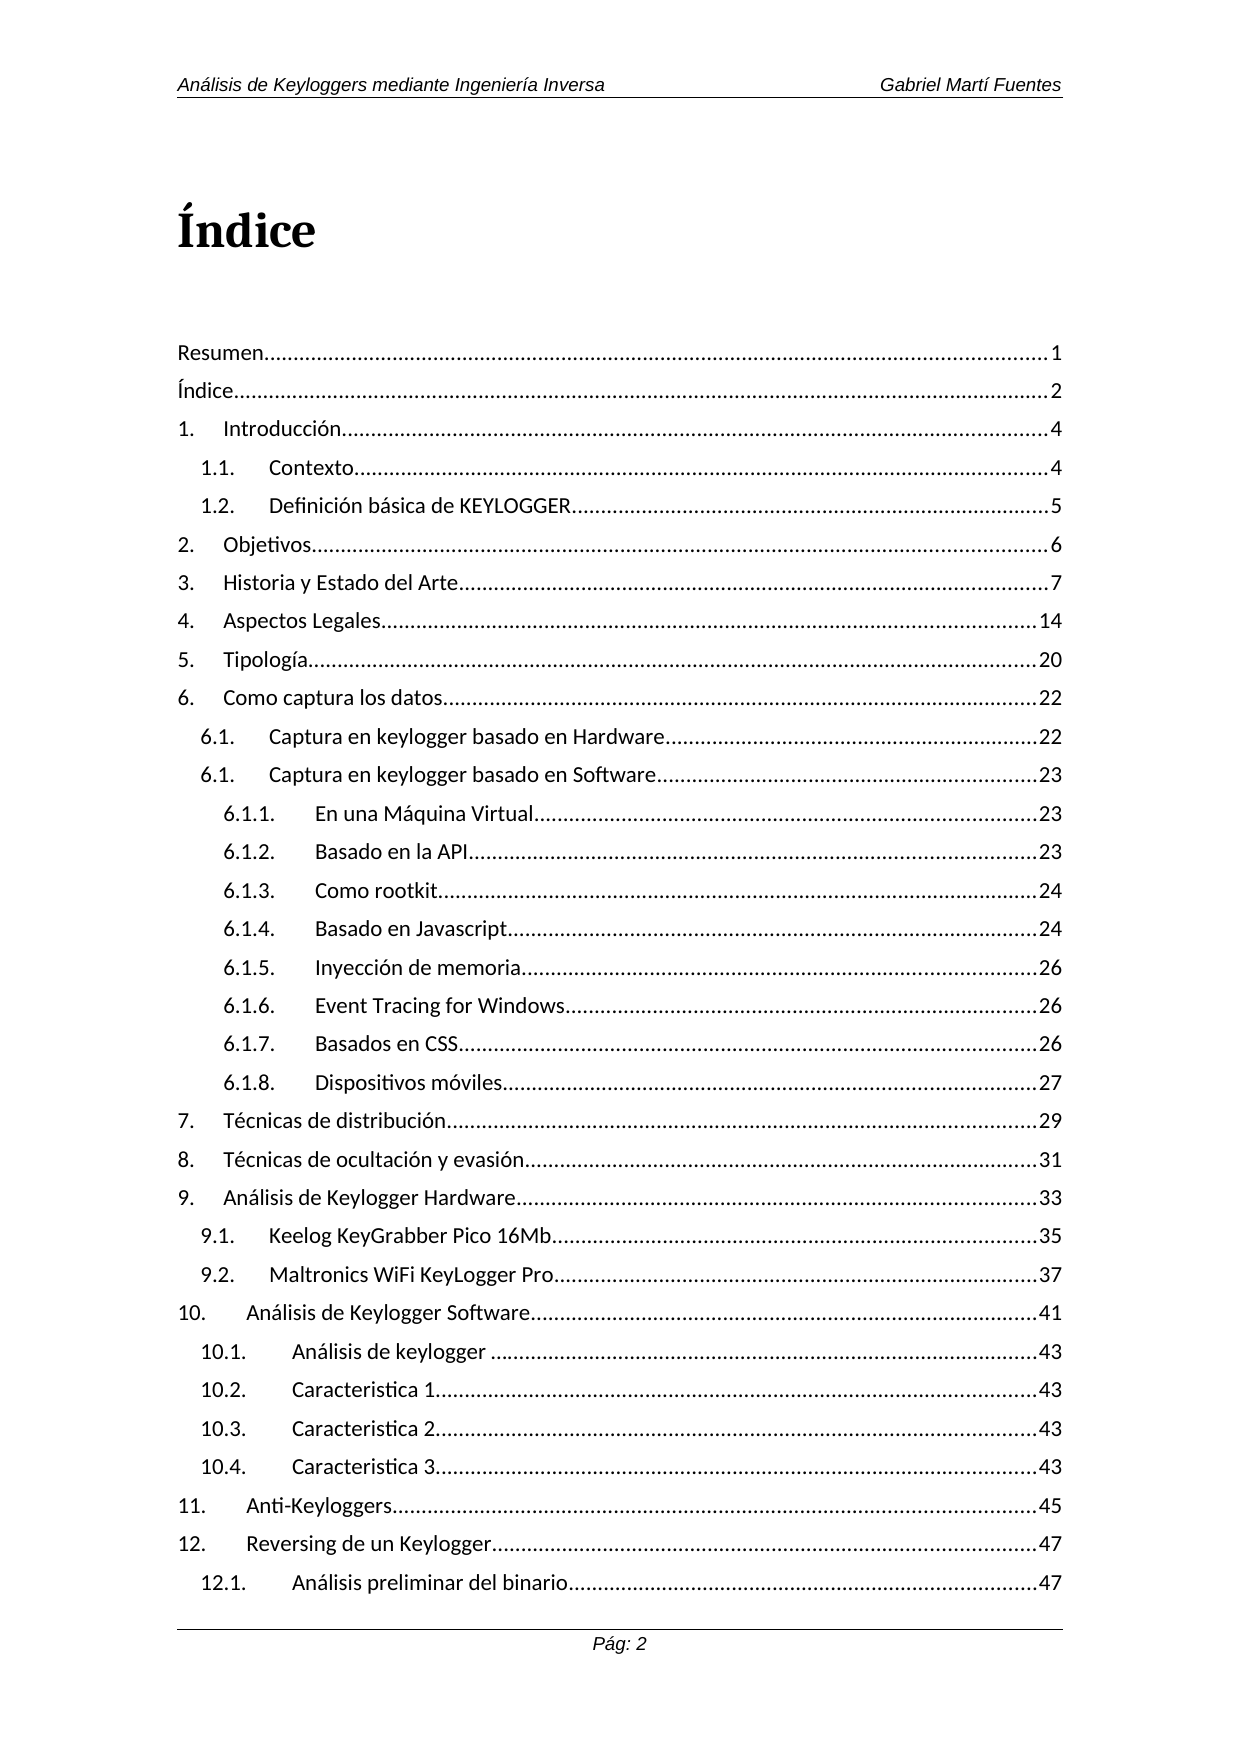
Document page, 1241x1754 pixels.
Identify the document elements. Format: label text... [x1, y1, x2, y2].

text 1.2. Definición básica de KEYLOGGER 5 [200, 491, 1063, 519]
text 11. Anti-Keyloggers 45 [177, 1491, 1063, 1519]
text 5. Tipología 20 [177, 645, 1063, 673]
text 6.1.1. En una Máquina Virtual 23 [223, 799, 1063, 827]
text 6.1.2. Basado en la API. 23 [223, 837, 1063, 865]
text 10.3. Caracteristica 2 43 [200, 1414, 1063, 1442]
text 1. Introducción 4 [177, 414, 1063, 442]
text 4. Aspectos Legales 14 [177, 607, 1063, 635]
text 2. Objetivos 6 [177, 530, 1063, 558]
text 10. Análisis de Keylogger Software 41 [177, 1298, 1063, 1327]
text Índice [177, 203, 1063, 260]
text Índice 2 [177, 376, 1063, 404]
text 3. Historia y Estado del Arte 7 [177, 568, 1063, 596]
text 9.2. Maltronics WiFi KeyLogger Pro 37 [200, 1260, 1063, 1288]
text 6. Como captura los datos 22 [177, 683, 1063, 712]
text 9. Análisis de Keylogger Hardware 33 [177, 1183, 1063, 1211]
text 6.1.4. Basado en Javascript 24 [223, 914, 1063, 942]
text 7. Técnicas de distribución 29 [177, 1106, 1063, 1134]
text 12.1. Análisis preliminar del binario 47 [200, 1568, 1063, 1596]
text Resumen 1 [177, 338, 1063, 366]
text 10.4. Caracteristica 3 43 [200, 1452, 1063, 1480]
text 8. Técnicas de ocultación y evasión 31 [177, 1145, 1063, 1173]
text 6.1. Captura en keylogger basado en Software 23 [200, 760, 1063, 788]
text 6.1.5. Inyección de memoria. 26 [223, 953, 1063, 981]
text 6.1.7. Basados en CSS 26 [223, 1029, 1063, 1057]
text 9.1. Keelog KeyGrabber Pico 16Mb 35 [200, 1222, 1063, 1250]
text 6.1.3. Como rootkit 24 [223, 876, 1063, 904]
text 6.1.8. Dispositivos móviles 27 [223, 1068, 1063, 1096]
text 10.1. Análisis de keylogger …. 43 [200, 1337, 1063, 1365]
text 1.1. Contexto 4 [200, 453, 1063, 481]
text 12. Reversing de un Keylogger 47 [177, 1529, 1063, 1557]
text 10.2. Caracteristica 1 43 [200, 1375, 1063, 1403]
text 6.1. Captura en keylogger basado en Hardware 22 [200, 722, 1063, 750]
text 6.1.6. Event Tracing for Windows 26 [223, 991, 1063, 1019]
